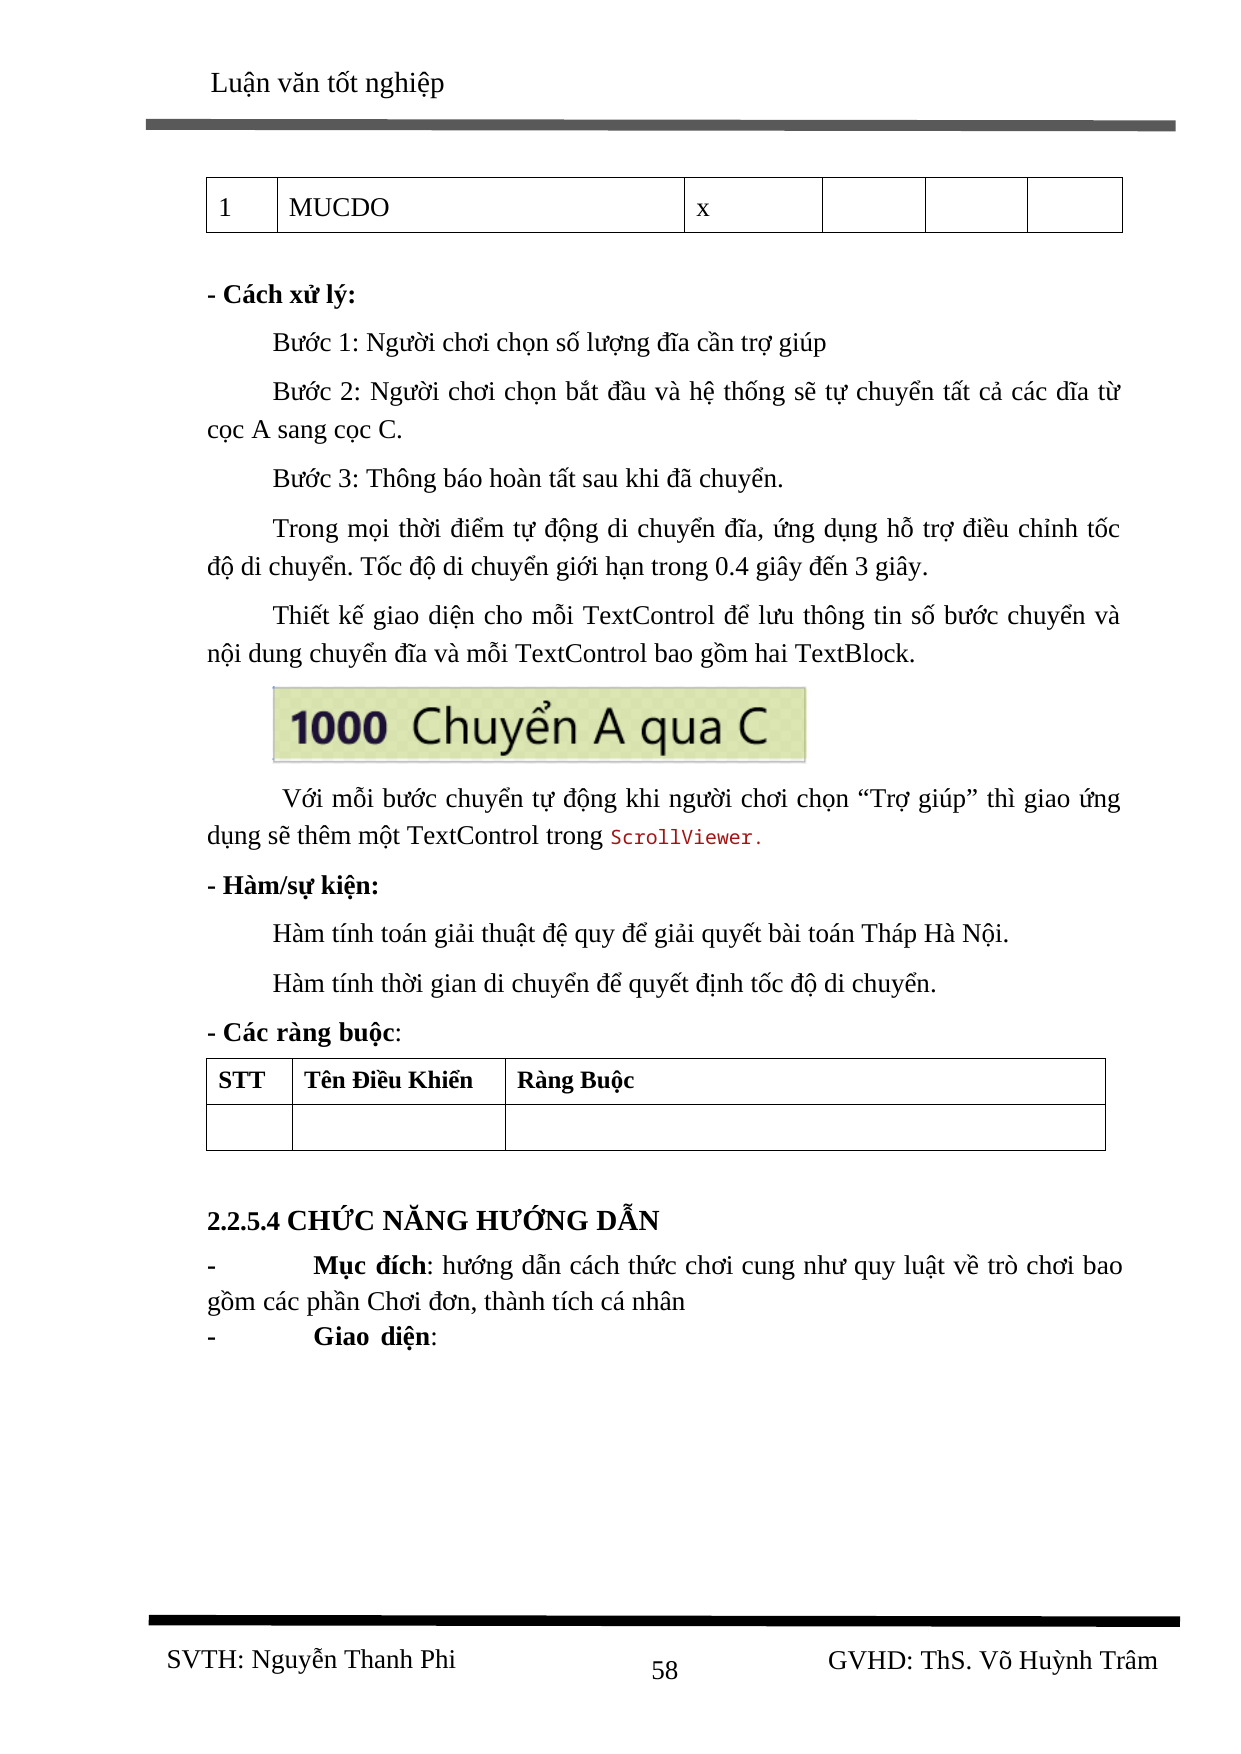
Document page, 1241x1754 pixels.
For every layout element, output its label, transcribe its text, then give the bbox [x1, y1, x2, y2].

table_cell [823, 178, 925, 232]
text Hàm tính thời gian di chuyển để quyết định tốc độ di chuyển. [207, 967, 1122, 998]
table_cell MUCDO [278, 178, 684, 232]
table_cell [293, 1105, 505, 1150]
text - Hàm/sự kiện: [207, 869, 1116, 900]
table_cell [1028, 178, 1122, 232]
text Thiết kế giao diện cho mỗi TextControl để lưu thông tin số bước chuyển và nội dung chuyển đĩa và mỗi TextControl bao gồm hai TextBlock. [207, 599, 1122, 668]
subtitle 2.2.5.4 CHỨC NĂNG HƯỚNG DẪN [207, 1202, 1122, 1237]
text Bước 3: Thông báo hoàn tất sau khi đã chuyển. [207, 462, 1122, 494]
text Bước 2: Người chơi chọn bắt đầu và hệ thống sẽ tự chuyển tất cả các dĩa từ cọc A sang cọc C. [207, 375, 1122, 444]
text Bước 1: Người chơi chọn số lượng đĩa cần trợ giúp [207, 326, 1122, 357]
table_cell [926, 178, 1027, 232]
text Với mỗi bước chuyển tự động khi người chơi chọn “Trợ giúp” thì giao ứng dụng sẽ thêm một TextControl trong ScrollViewer. [207, 782, 1122, 851]
text - Giao diện: [207, 1320, 1117, 1351]
table_cell [207, 1105, 292, 1150]
text - Các ràng buộc: [207, 1016, 1124, 1048]
text Hàm tính toán giải thuật đệ quy để giải quyết bài toán Tháp Hà Nội. [207, 917, 1122, 948]
table_cell 1 [207, 178, 277, 232]
text Trong mọi thời điểm tự động di chuyển đĩa, ứng dụng hỗ trợ điều chỉnh tốc độ di chuyển. Tốc độ di chuyển giới hạn trong 0.4 giây đến 3 giây. [207, 512, 1122, 581]
picture [272, 686, 807, 764]
text - Mục đích: hướng dẫn cách thức chơi cung như quy luật về trò chơi bao gồm các phần Chơi đơn, thành tích cá nhân [207, 1249, 1124, 1316]
text - Cách xử lý: [207, 278, 1116, 309]
table_cell x [685, 178, 822, 232]
table_header Tên Điều Khiển [293, 1059, 505, 1104]
table_header Ràng Buộc [506, 1059, 1105, 1104]
table_cell [506, 1105, 1105, 1150]
table_header STT [207, 1059, 292, 1104]
